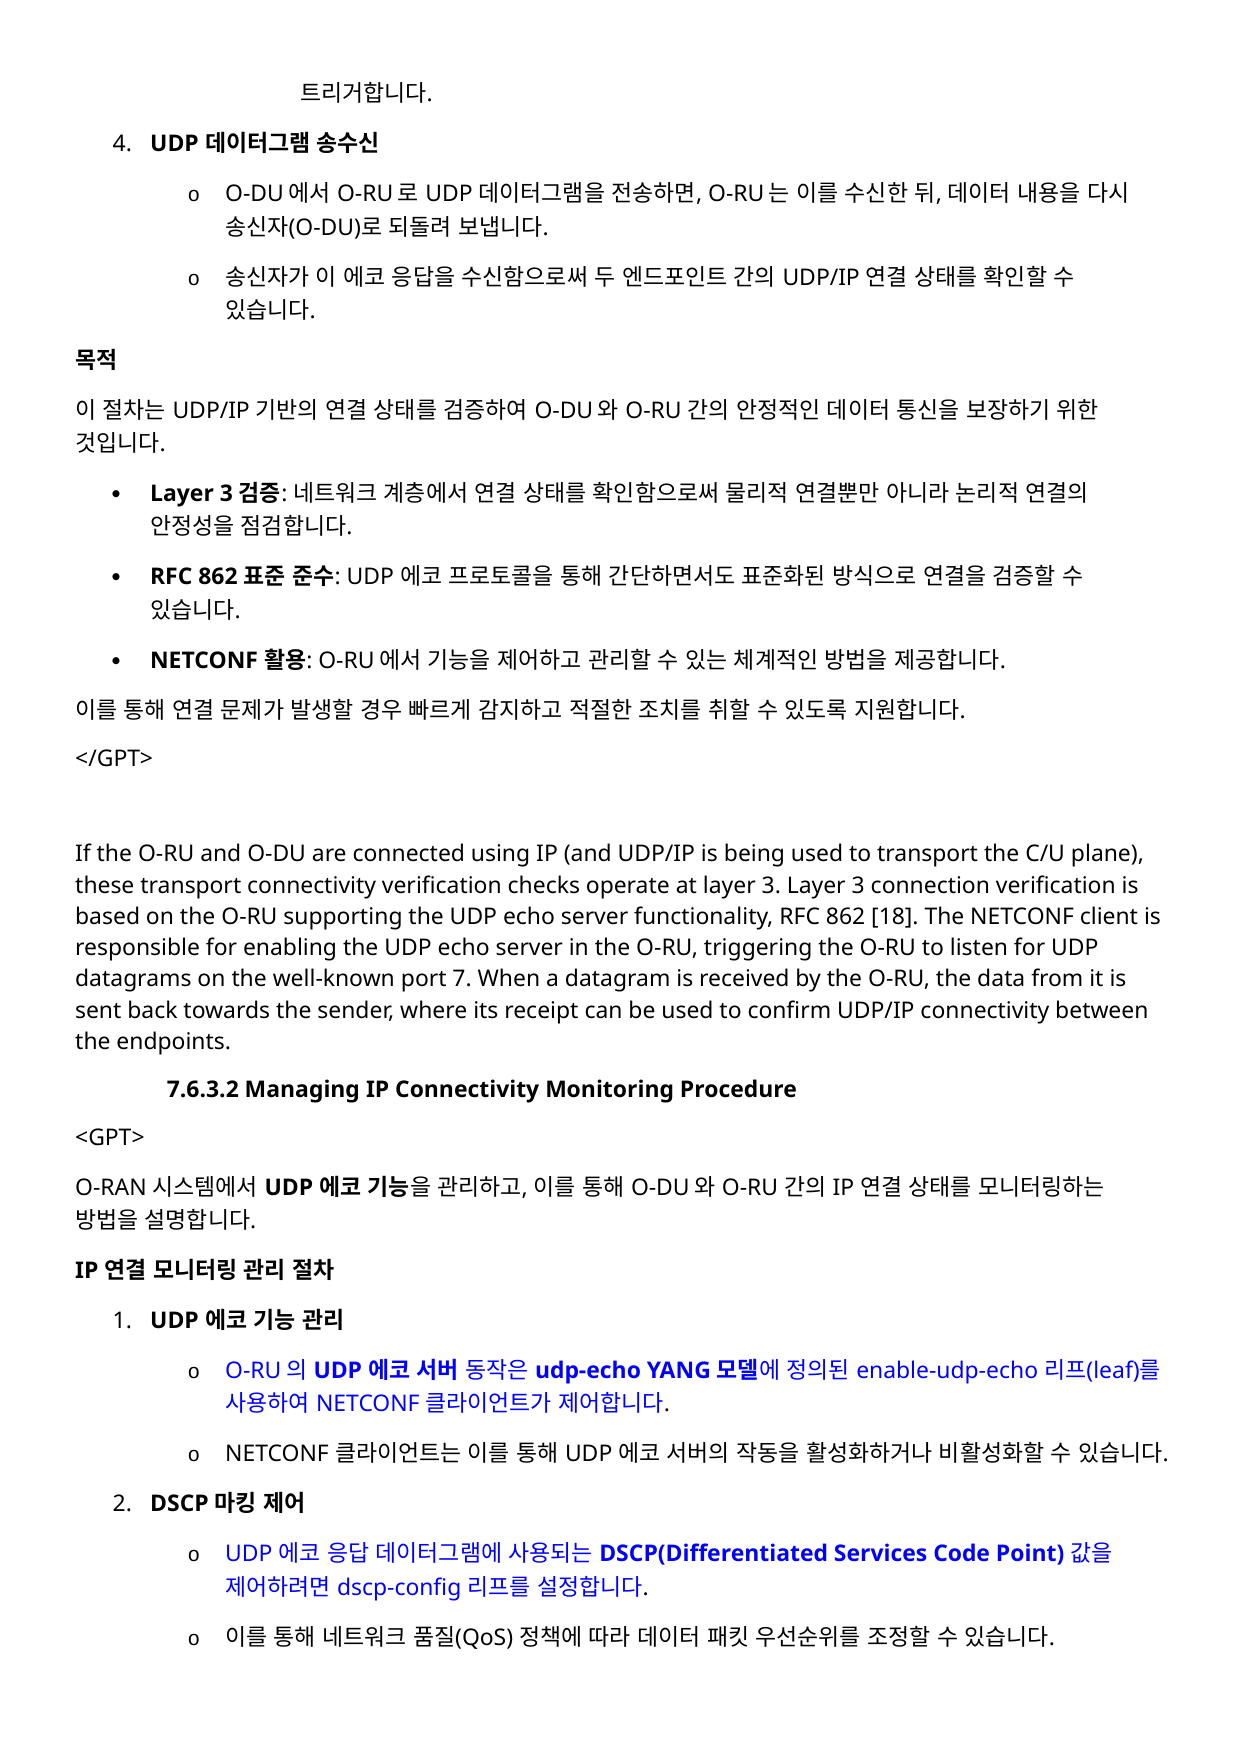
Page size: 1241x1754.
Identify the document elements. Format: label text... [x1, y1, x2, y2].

text <GPT> [75, 1121, 1165, 1152]
text O-RAN 시스템에서 UDP 에코 기능을 관리하고, 이를 통해 O-DU와 O-RU 간의 IP 연결 상태를 모니터링하는 방법을 설명합니다. [75, 1169, 1165, 1235]
text If the O-RU and O-DU are connected using IP (and UDP/IP is being used to transport the C/U plane), these transport connectivity verification checks operate at layer 3. Layer 3 connection verification is based on the O-RU supporting the UDP echo server functionality, RFC 862 [18]. The NETCONF client is responsible for enabling the UDP echo server in the O-RU, triggering the O-RU to listen for UDP datagrams on the well-known port 7. When a datagram is received by the O-RU, the data from it is sent back towards the sender, where its receipt can be used to confirm UDP/IP connectivity between the endpoints. [75, 837, 1165, 1056]
list Layer 3 검증: 네트워크 계층에서 연결 상태를 확인함으로써 물리적 연결뿐만 아니라 논리적 연결의 안정성을 점검합니다. [112, 475, 1165, 542]
list DSCP 마킹 제어 [112, 1485, 1165, 1519]
list O-RU의 UDP 에코 서버 동작은 udp-echo YANG 모델에 정의된 enable-udp-echo 리프(leaf)를 사용하여 NETCONF 클라이언트가 제어합니다. [187, 1352, 1165, 1419]
text 이를 통해 연결 문제가 발생할 경우 빠르게 감지하고 적절한 조치를 취할 수 있도록 지원합니다. [75, 692, 1165, 725]
list UDP 데이터그램 송수신 [112, 125, 1165, 158]
text IP 연결 모니터링 관리 절차 [75, 1252, 1165, 1285]
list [262, 75, 1165, 108]
list UDP 에코 응답 데이터그램에 사용되는 DSCP(Differentiated Services Code Point) 값을 제어하려면 dscp-config 리프를 설정합니다. [187, 1535, 1165, 1602]
text </GPT> [75, 742, 1165, 773]
text 목적 [75, 342, 1165, 375]
subtitle 7.6.3.2 Managing IP Connectivity Monitoring Procedure [167, 1073, 1165, 1104]
list NETCONF 활용: O-RU에서 기능을 제어하고 관리할 수 있는 체계적인 방법을 제공합니다. [112, 642, 1165, 675]
list O-DU에서 O-RU로 UDP 데이터그램을 전송하면, O-RU는 이를 수신한 뒤, 데이터 내용을 다시 송신자(O-DU)로 되돌려 보냅니다. [187, 175, 1165, 242]
list 송신자가 이 에코 응답을 수신함으로써 두 엔드포인트 간의 UDP/IP 연결 상태를 확인할 수 있습니다. [187, 258, 1165, 325]
list RFC 862 표준 준수: UDP 에코 프로토콜을 통해 간단하면서도 표준화된 방식으로 연결을 검증할 수 있습니다. [112, 558, 1165, 625]
text 이 절차는 UDP/IP 기반의 연결 상태를 검증하여 O-DU와 O-RU 간의 안정적인 데이터 통신을 보장하기 위한 것입니다. [75, 392, 1165, 458]
list 이를 통해 네트워크 품질(QoS) 정책에 따라 데이터 패킷 우선순위를 조정할 수 있습니다. [187, 1619, 1165, 1652]
list NETCONF 클라이언트는 이를 통해 UDP 에코 서버의 작동을 활성화하거나 비활성화할 수 있습니다. [187, 1435, 1165, 1469]
list UDP 에코 기능 관리 [112, 1302, 1165, 1335]
